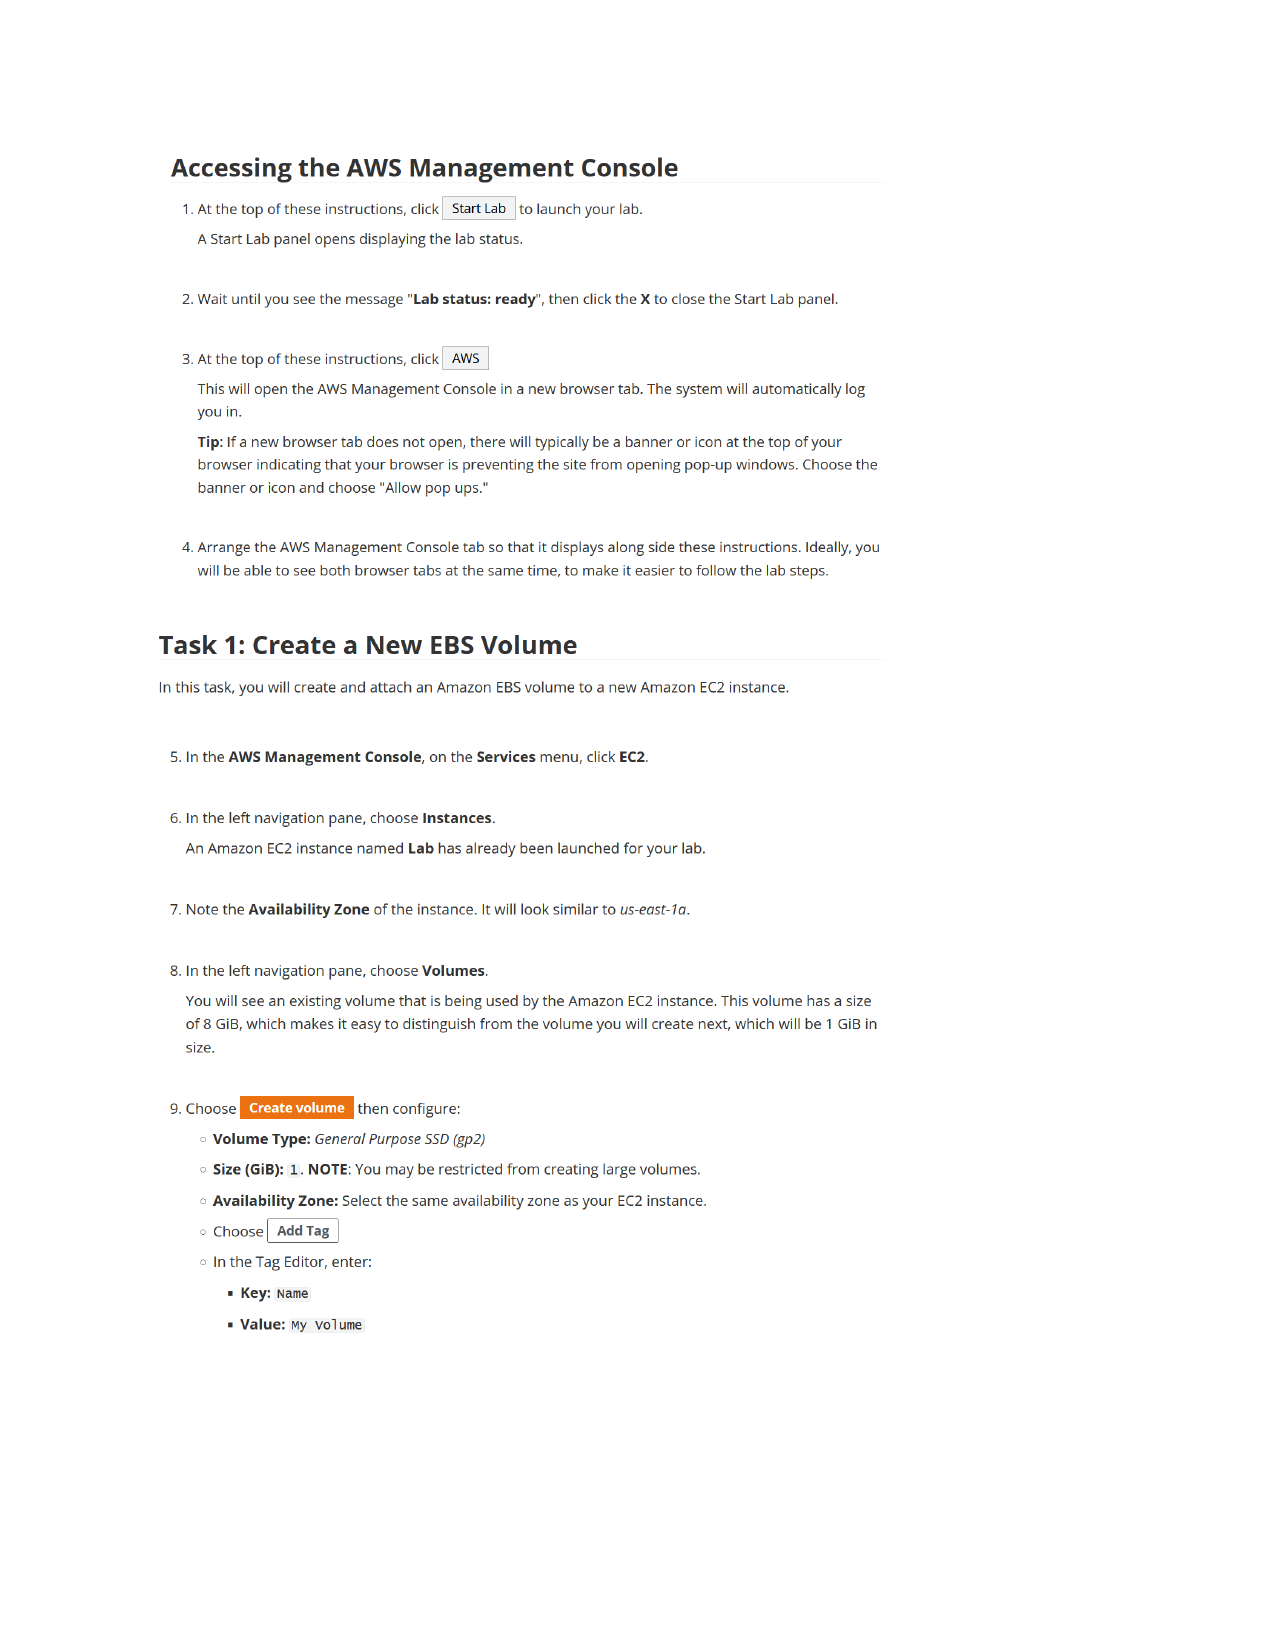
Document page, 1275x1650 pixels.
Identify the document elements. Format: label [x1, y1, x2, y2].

picture [150, 620, 901, 1349]
picture [150, 150, 901, 602]
